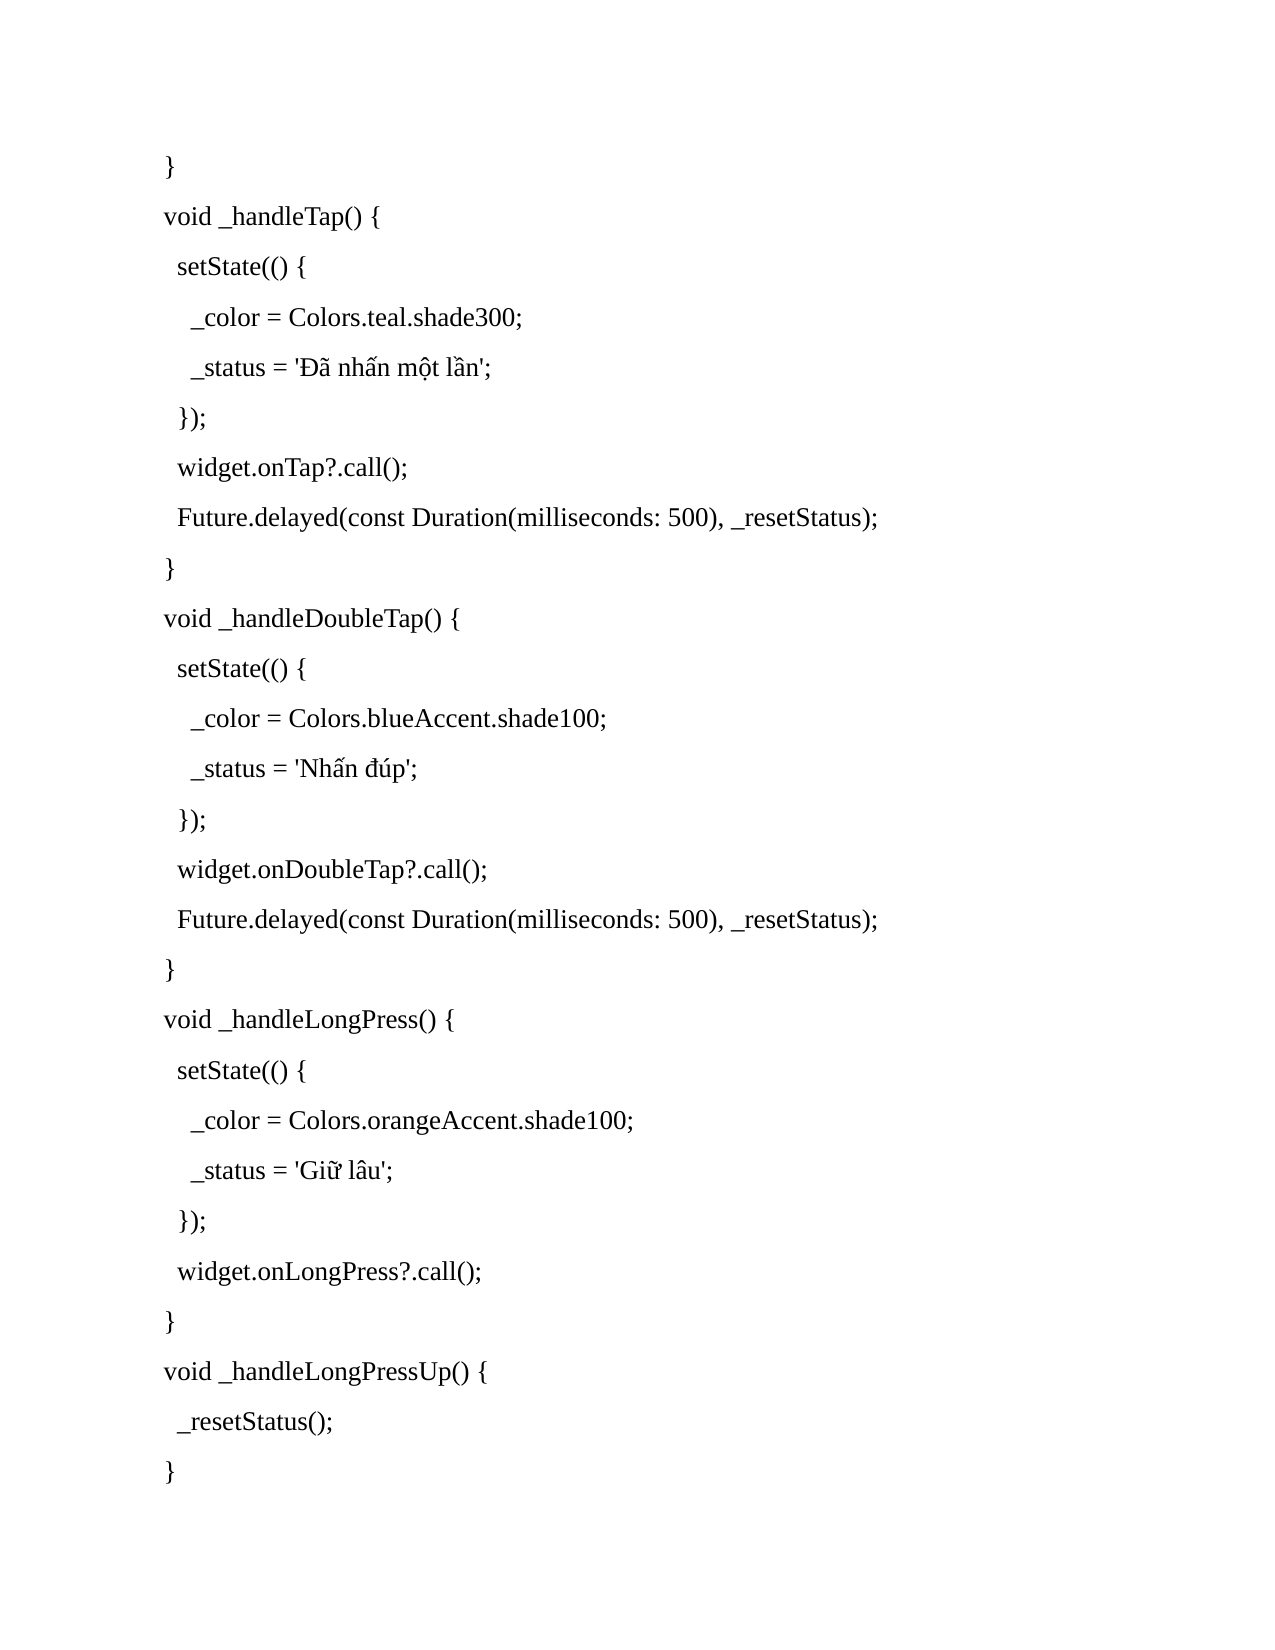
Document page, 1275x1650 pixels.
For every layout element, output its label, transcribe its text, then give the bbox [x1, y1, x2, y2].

text setState(() { [150, 652, 1125, 683]
text } [150, 150, 1125, 181]
text } [150, 1305, 1125, 1336]
text widget.onTap?.call(); [150, 451, 1125, 482]
text Future.delayed(const Duration(milliseconds: 500), _resetStatus); [150, 501, 1125, 533]
text } [150, 953, 1125, 984]
text } [150, 552, 1125, 583]
text }); [150, 1204, 1125, 1236]
text _resetStatus(); [150, 1405, 1125, 1436]
text void _handleTap() { [150, 200, 1125, 231]
text void _handleDoubleTap() { [150, 602, 1125, 633]
text setState(() { [150, 250, 1125, 282]
text void _handleLongPressUp() { [150, 1355, 1125, 1386]
text _status = 'Giữ lâu'; [150, 1154, 1125, 1185]
text } [150, 1455, 1125, 1487]
text widget.onDoubleTap?.call(); [150, 853, 1125, 884]
text _status = 'Nhấn đúp'; [150, 752, 1125, 784]
text _status = 'Đã nhấn một lần'; [150, 351, 1125, 382]
text _color = Colors.teal.shade300; [150, 301, 1125, 332]
text void _handleLongPress() { [150, 1003, 1125, 1035]
text widget.onLongPress?.call(); [150, 1254, 1125, 1286]
text _color = Colors.blueAccent.shade100; [150, 702, 1125, 733]
text }); [150, 803, 1125, 834]
text _color = Colors.orangeAccent.shade100; [150, 1104, 1125, 1135]
text Future.delayed(const Duration(milliseconds: 500), _resetStatus); [150, 903, 1125, 934]
text }); [150, 401, 1125, 432]
text setState(() { [150, 1054, 1125, 1085]
